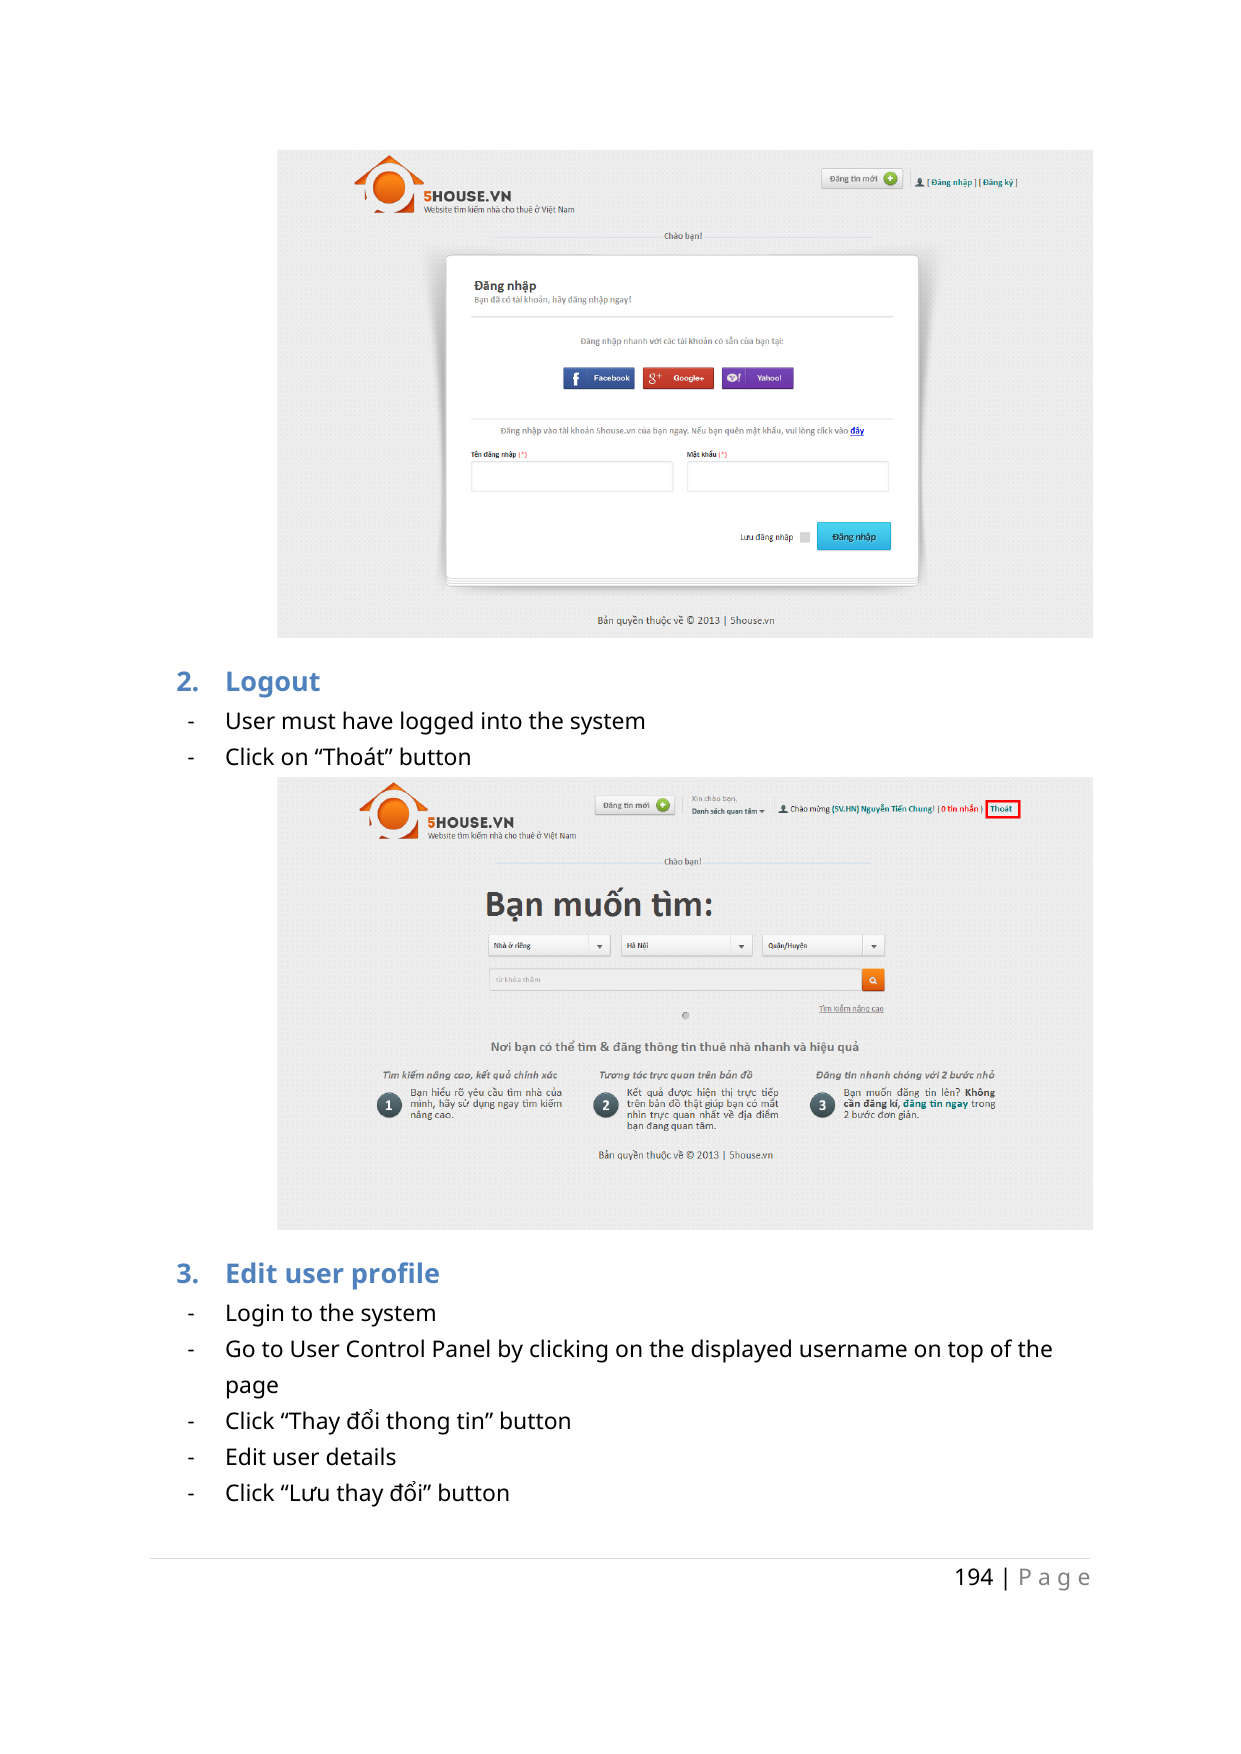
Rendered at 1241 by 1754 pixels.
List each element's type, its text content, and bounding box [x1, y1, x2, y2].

subtitle Logout [187, 663, 1090, 699]
list Click “Thay đổi thong tin” button [187, 1405, 1090, 1436]
picture [277, 150, 1094, 638]
list Login to the system [187, 1297, 1090, 1328]
list Click “Lưu thay đổi” button [187, 1477, 1090, 1508]
list Click on “Thoát” button [187, 741, 1090, 772]
subtitle Edit user profile [187, 1255, 1090, 1292]
list User must have logged into the system [187, 705, 1090, 736]
list Go to User Control Panel by clicking on the displayed username on top of the page [187, 1333, 1090, 1400]
list Edit user details [187, 1441, 1090, 1472]
picture [277, 777, 1094, 1230]
